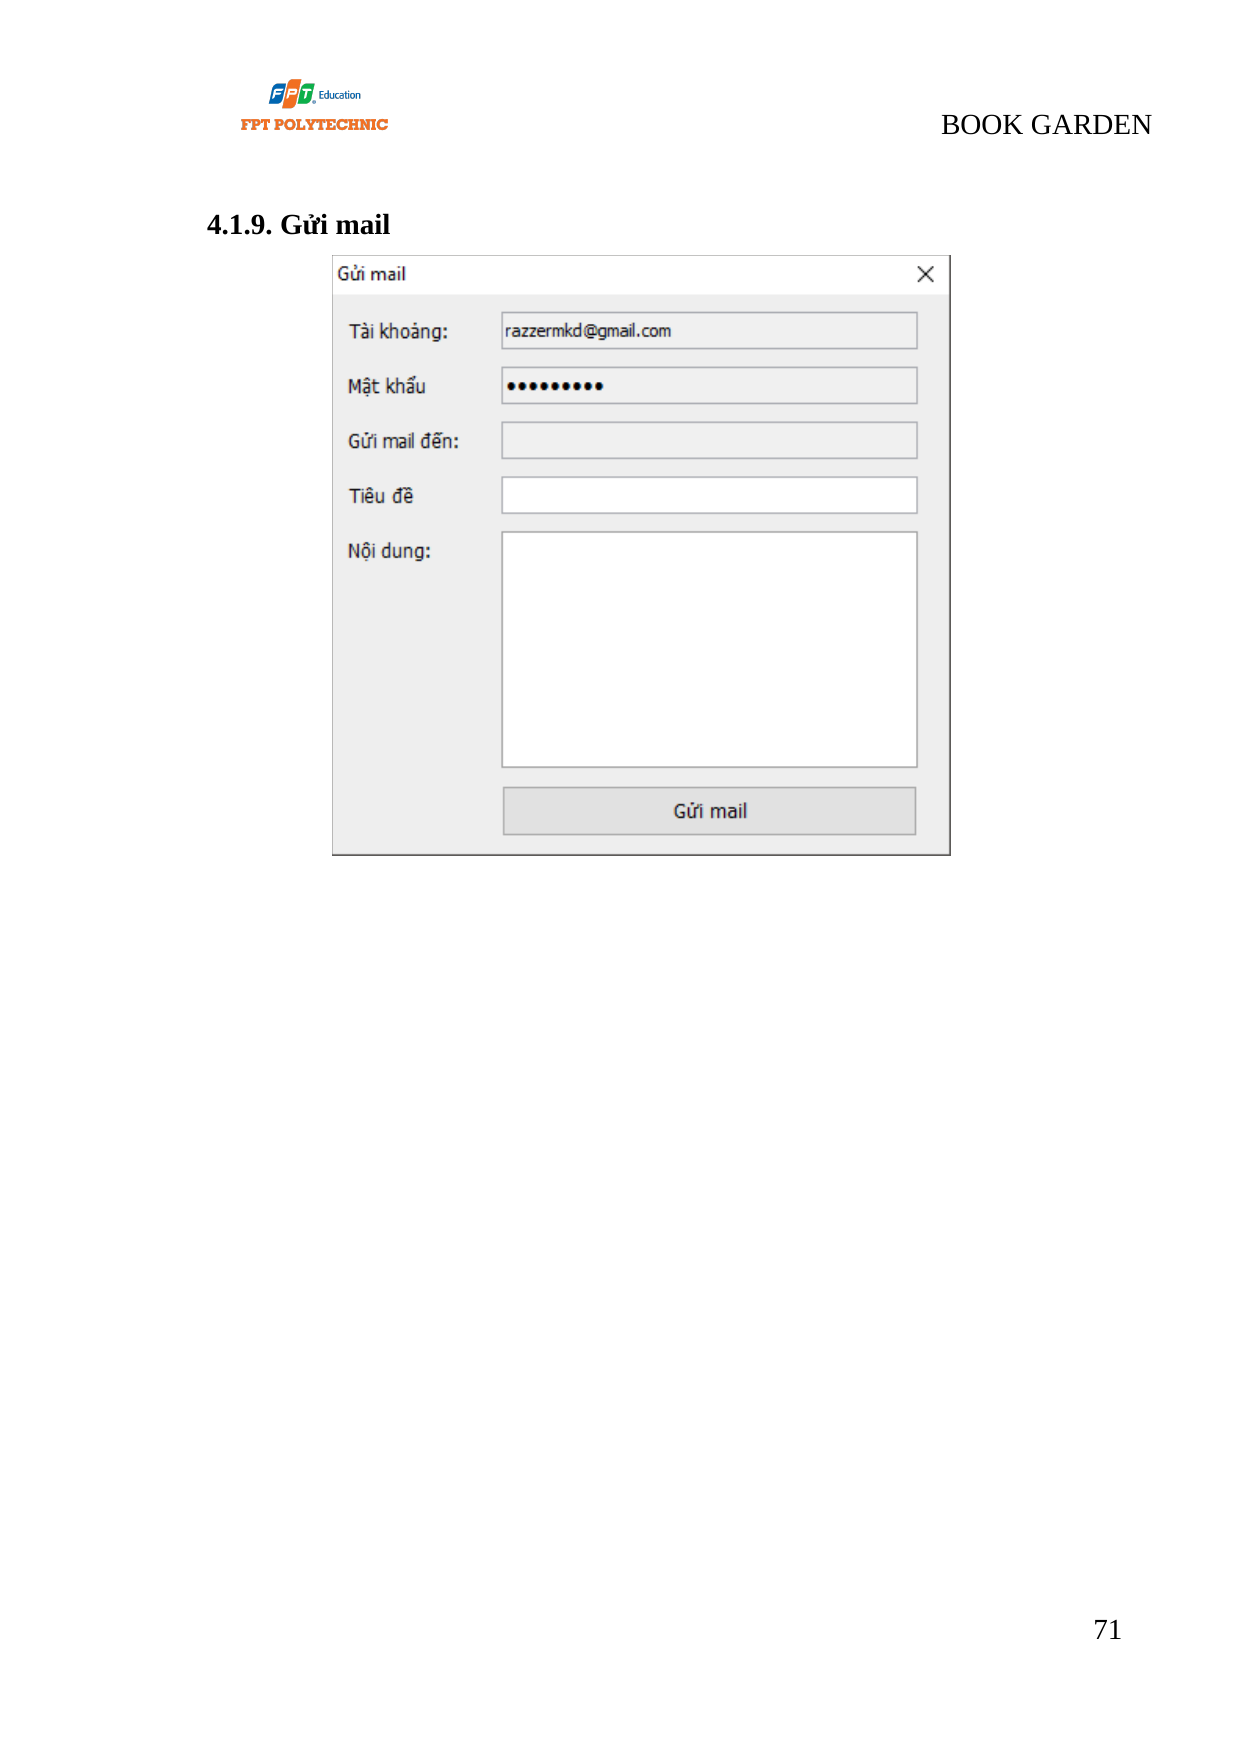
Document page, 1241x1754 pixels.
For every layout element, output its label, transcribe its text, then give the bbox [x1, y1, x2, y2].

subtitle Gửi mail [207, 207, 1122, 240]
picture [236, 75, 393, 135]
picture [332, 255, 951, 856]
